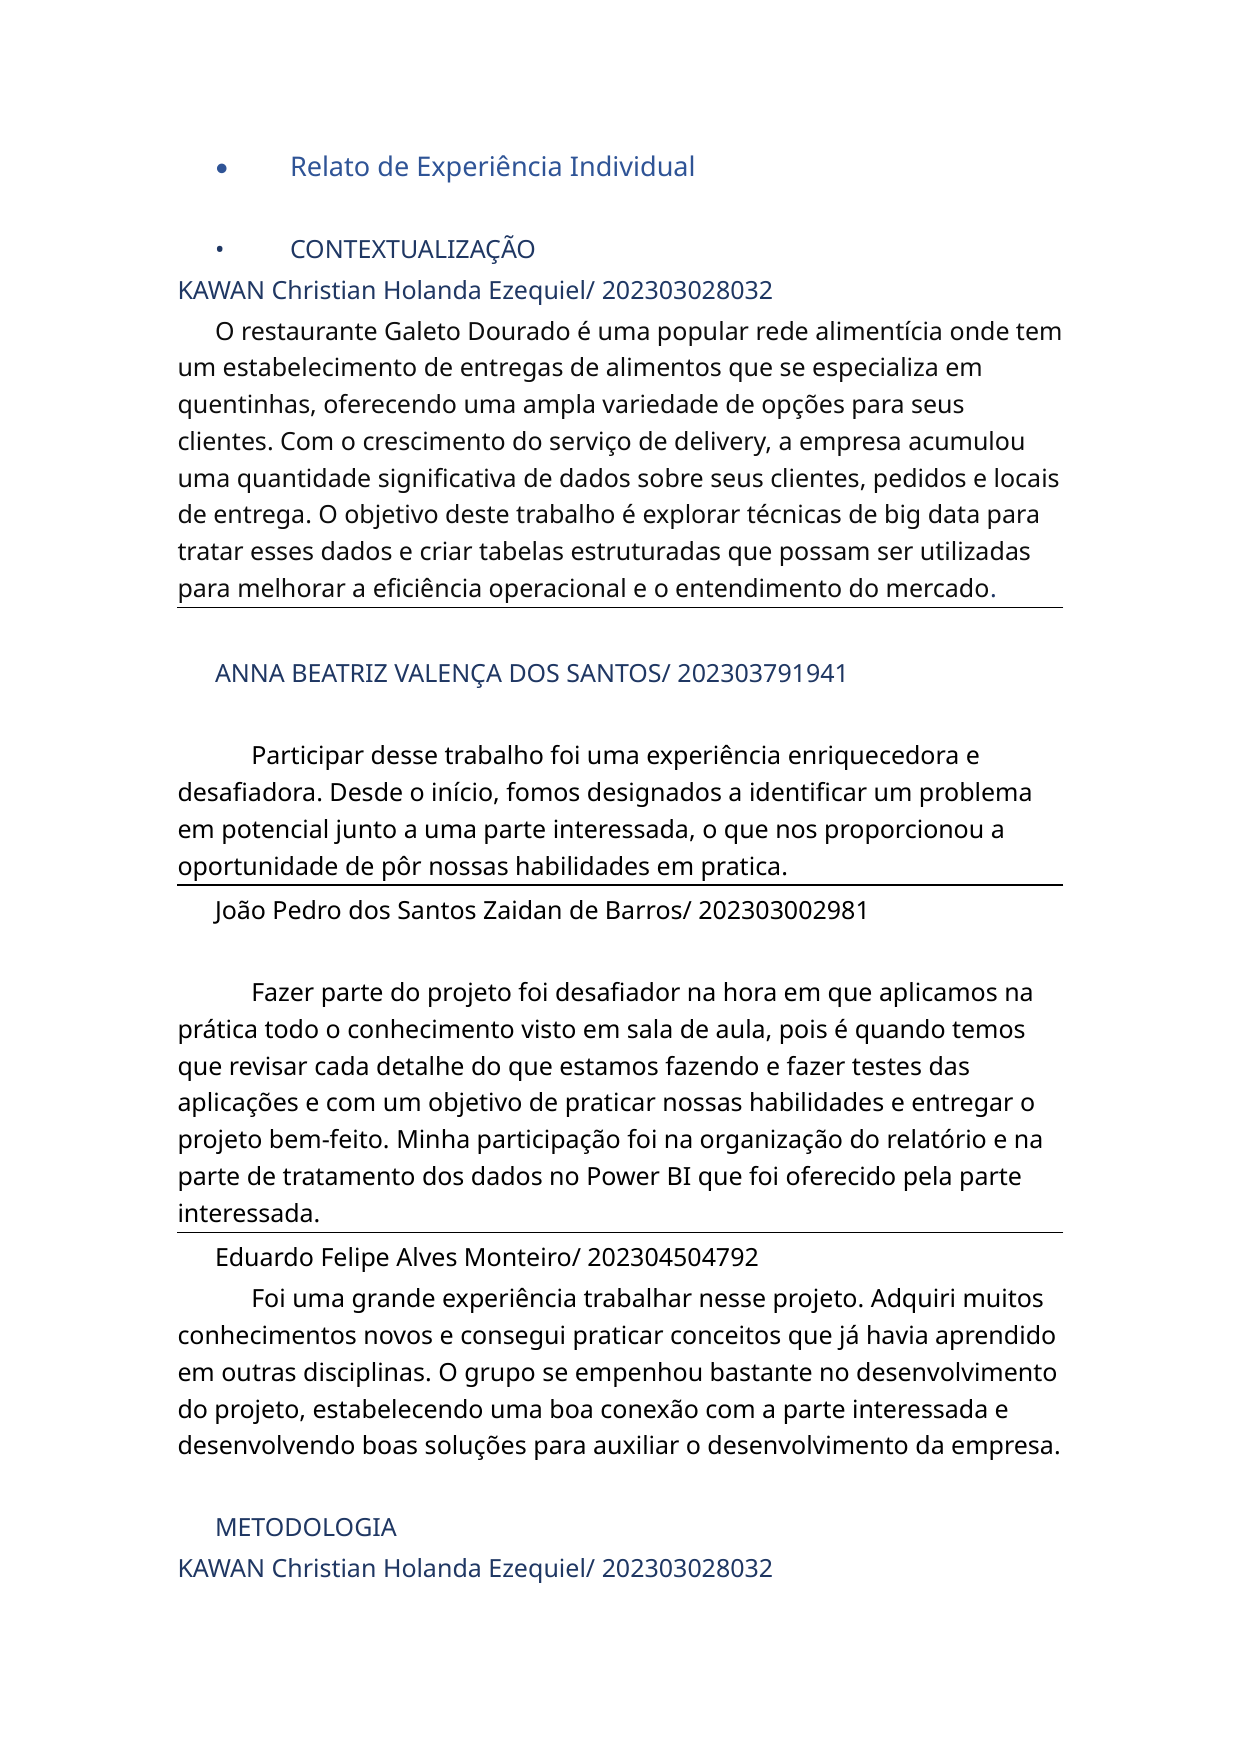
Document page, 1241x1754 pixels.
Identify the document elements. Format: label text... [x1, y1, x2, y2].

list Relato de Experiência Individual [215, 148, 1063, 184]
text Eduardo Felipe Alves Monteiro/ 202304504792 [177, 1240, 1063, 1274]
list CONTEXTUALIZAÇÃO [215, 231, 1063, 265]
text KAWAN Christian Holanda Ezequiel/ 202303028032 [177, 1551, 1063, 1585]
text ANNA BEATRIZ VALENÇA DOS SANTOS/ 202303791941 [177, 656, 1063, 690]
text METODOLOGIA [177, 1510, 1063, 1544]
text KAWAN Christian Holanda Ezequiel/ 202303028032 [177, 272, 1063, 306]
text O restaurante Galeto Dourado é uma popular rede alimentícia onde tem um estabelecimento de entregas de alimentos que se especializa em quentinhas, oferecendo uma ampla variedade de opções para seus clientes. Com o crescimento do serviço de delivery, a empresa acumulou uma quantidade significativa de dados sobre seus clientes, pedidos e locais de entrega. O objetivo deste trabalho é explorar técnicas de big data para tratar esses dados e criar tabelas estruturadas que possam ser utilizadas para melhorar a eficiência operacional e o entendimento do mercado. [177, 313, 1063, 607]
text Fazer parte do projeto foi desafiador na hora em que aplicamos na prática todo o conhecimento visto em sala de aula, pois é quando temos que revisar cada detalhe do que estamos fazendo e fazer testes das aplicações e com um objetivo de praticar nossas habilidades e entregar o projeto bem-feito. Minha participação foi na organização do relatório e na parte de tratamento dos dados no Power BI que foi oferecido pela parte interessada. [177, 975, 1063, 1232]
text Foi uma grande experiência trabalhar nesse projeto. Adquiri muitos conhecimentos novos e consegui praticar conceitos que já havia aprendido em outras disciplinas. O grupo se empenhou bastante no desenvolvimento do projeto, estabelecendo uma boa conexão com a parte interessada e desenvolvendo boas soluções para auxiliar o desenvolvimento da empresa. [177, 1281, 1063, 1462]
text Participar desse trabalho foi uma experiência enriquecedora e desafiadora. Desde o início, fomos designados a identificar um problema em potencial junto a uma parte interessada, o que nos proporcionou a oportunidade de pôr nossas habilidades em pratica. [177, 738, 1063, 884]
text João Pedro dos Santos Zaidan de Barros/ 202303002981 [177, 893, 1063, 927]
